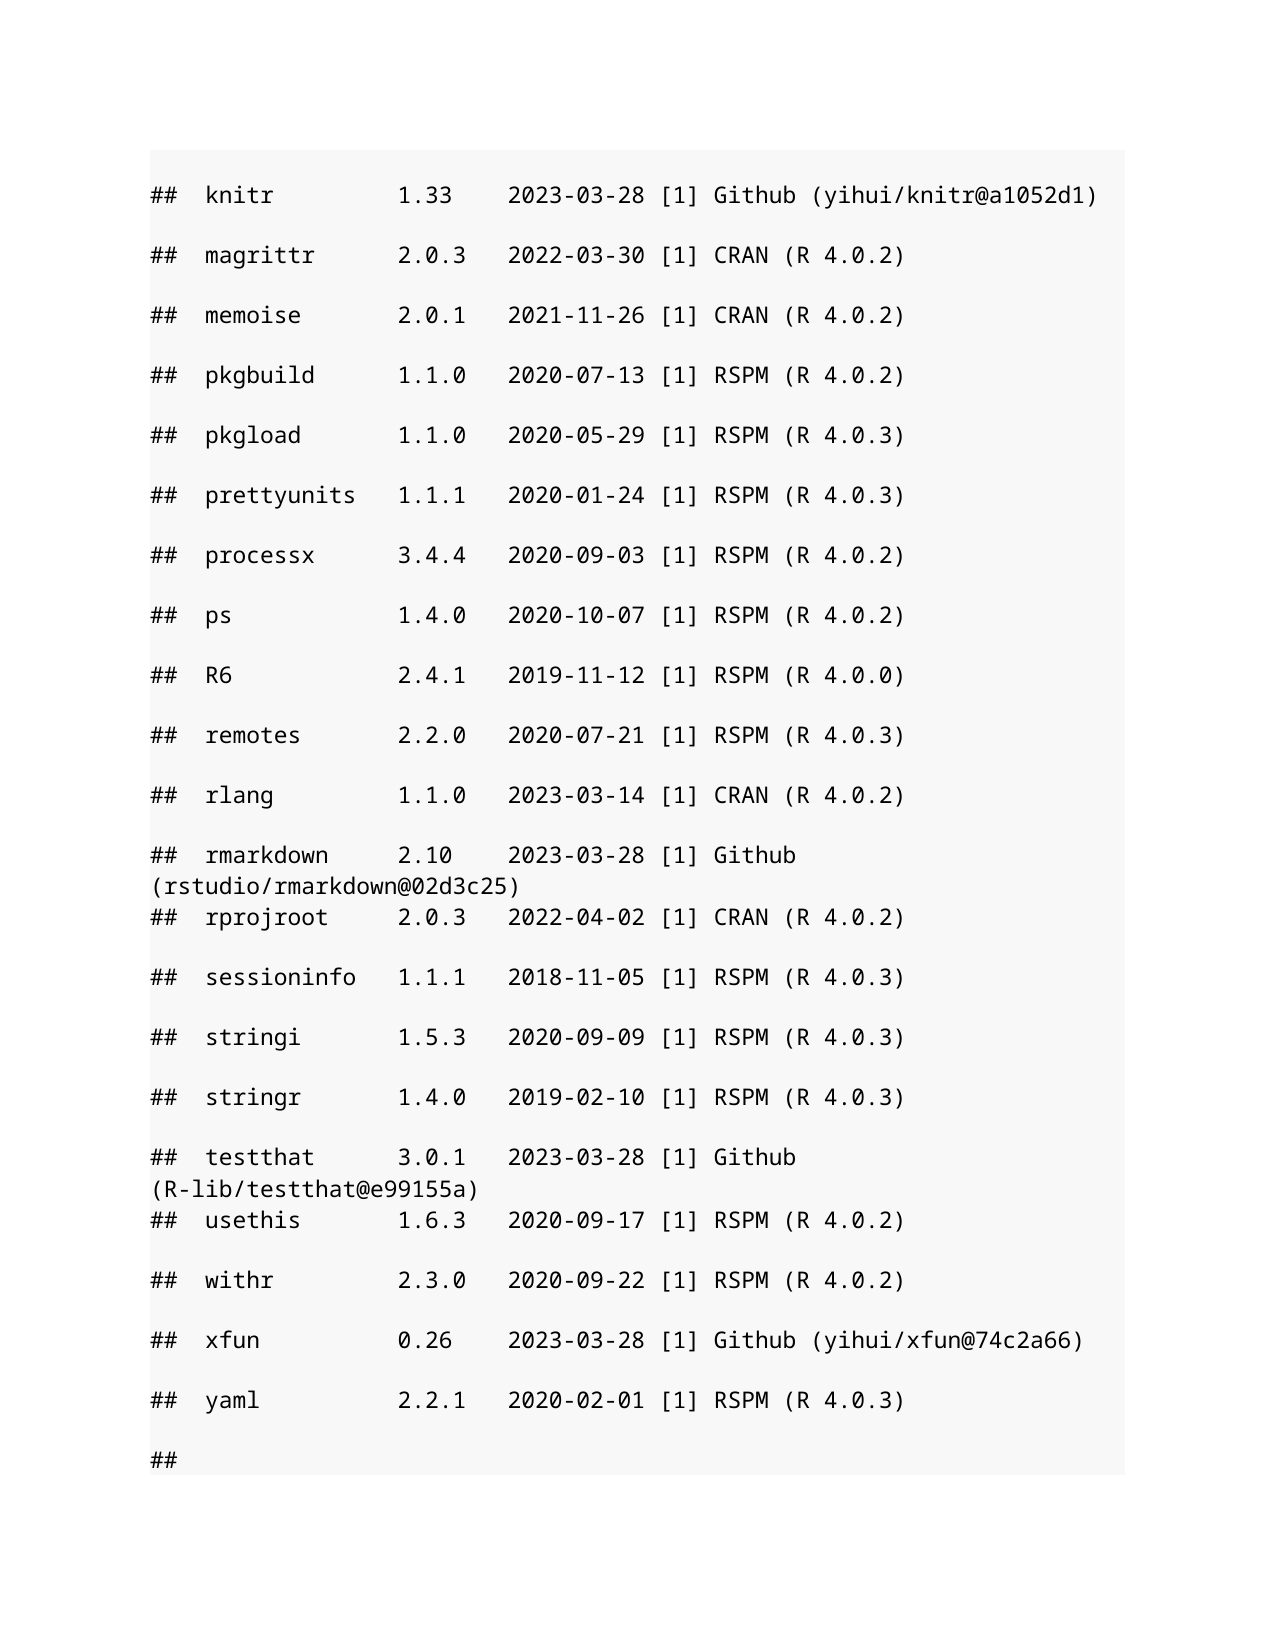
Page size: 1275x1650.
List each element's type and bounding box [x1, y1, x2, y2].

text [150, 150, 1125, 1475]
